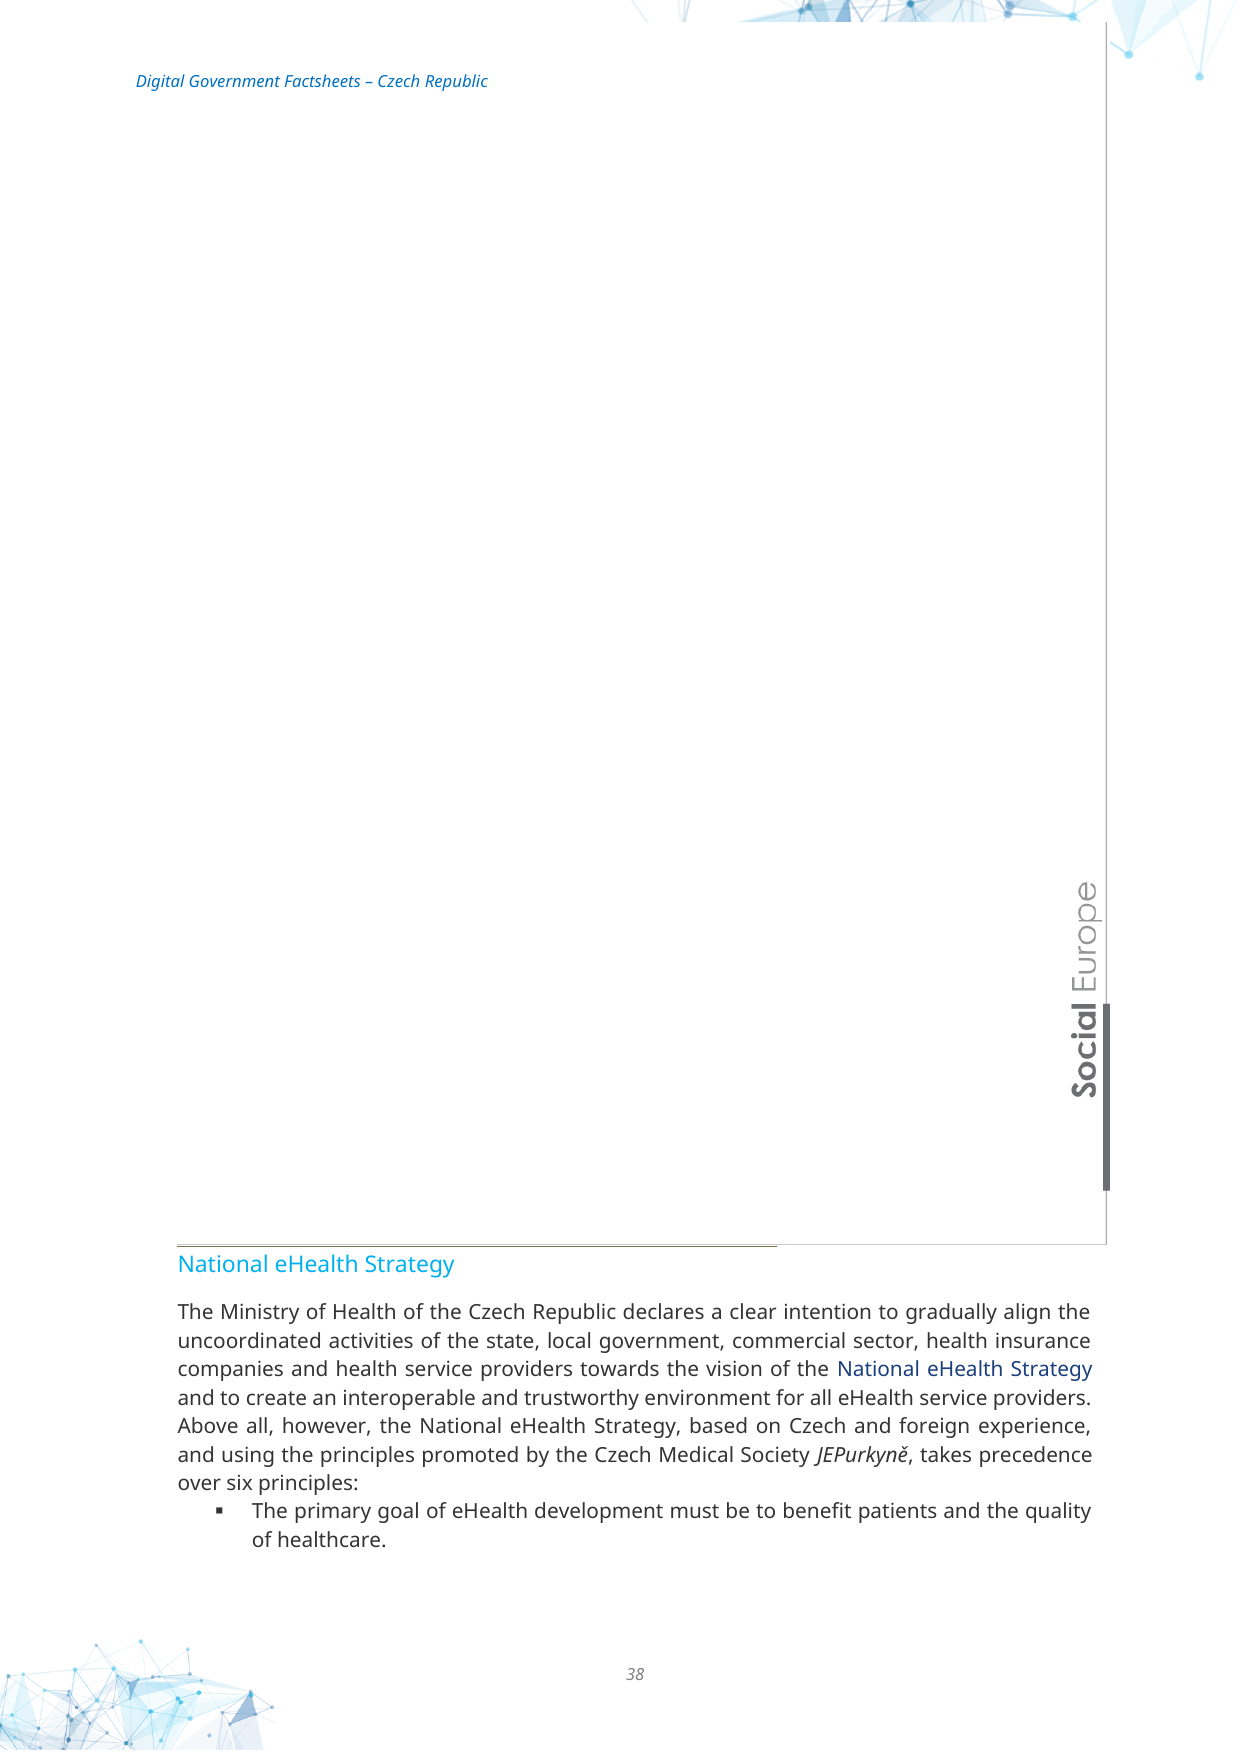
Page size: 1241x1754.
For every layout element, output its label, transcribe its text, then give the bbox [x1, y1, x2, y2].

text Above all, however, the National eHealth Strategy, based on Czech and foreign experience, and using the principles promoted by the Czech Medical Society JEPurkyně, takes precedence over six principles: [177, 1411, 1092, 1497]
text The primary goal of eHealth development must be to benefit patients and the quality of healthcare. [214, 1497, 1092, 1553]
text The Ministry of Health of the Czech Republic declares a clear intention to gradually align the uncoordinated activities of the state, local government, commercial sector, health insurance companies and health service providers towards the vision of the National eHealth Strategy and to create an interoperable and trustworthy environment for all eHealth service providers. [177, 1297, 1092, 1411]
subtitle National eHealth Strategy [177, 1247, 1092, 1279]
picture [177, 22, 1110, 1245]
